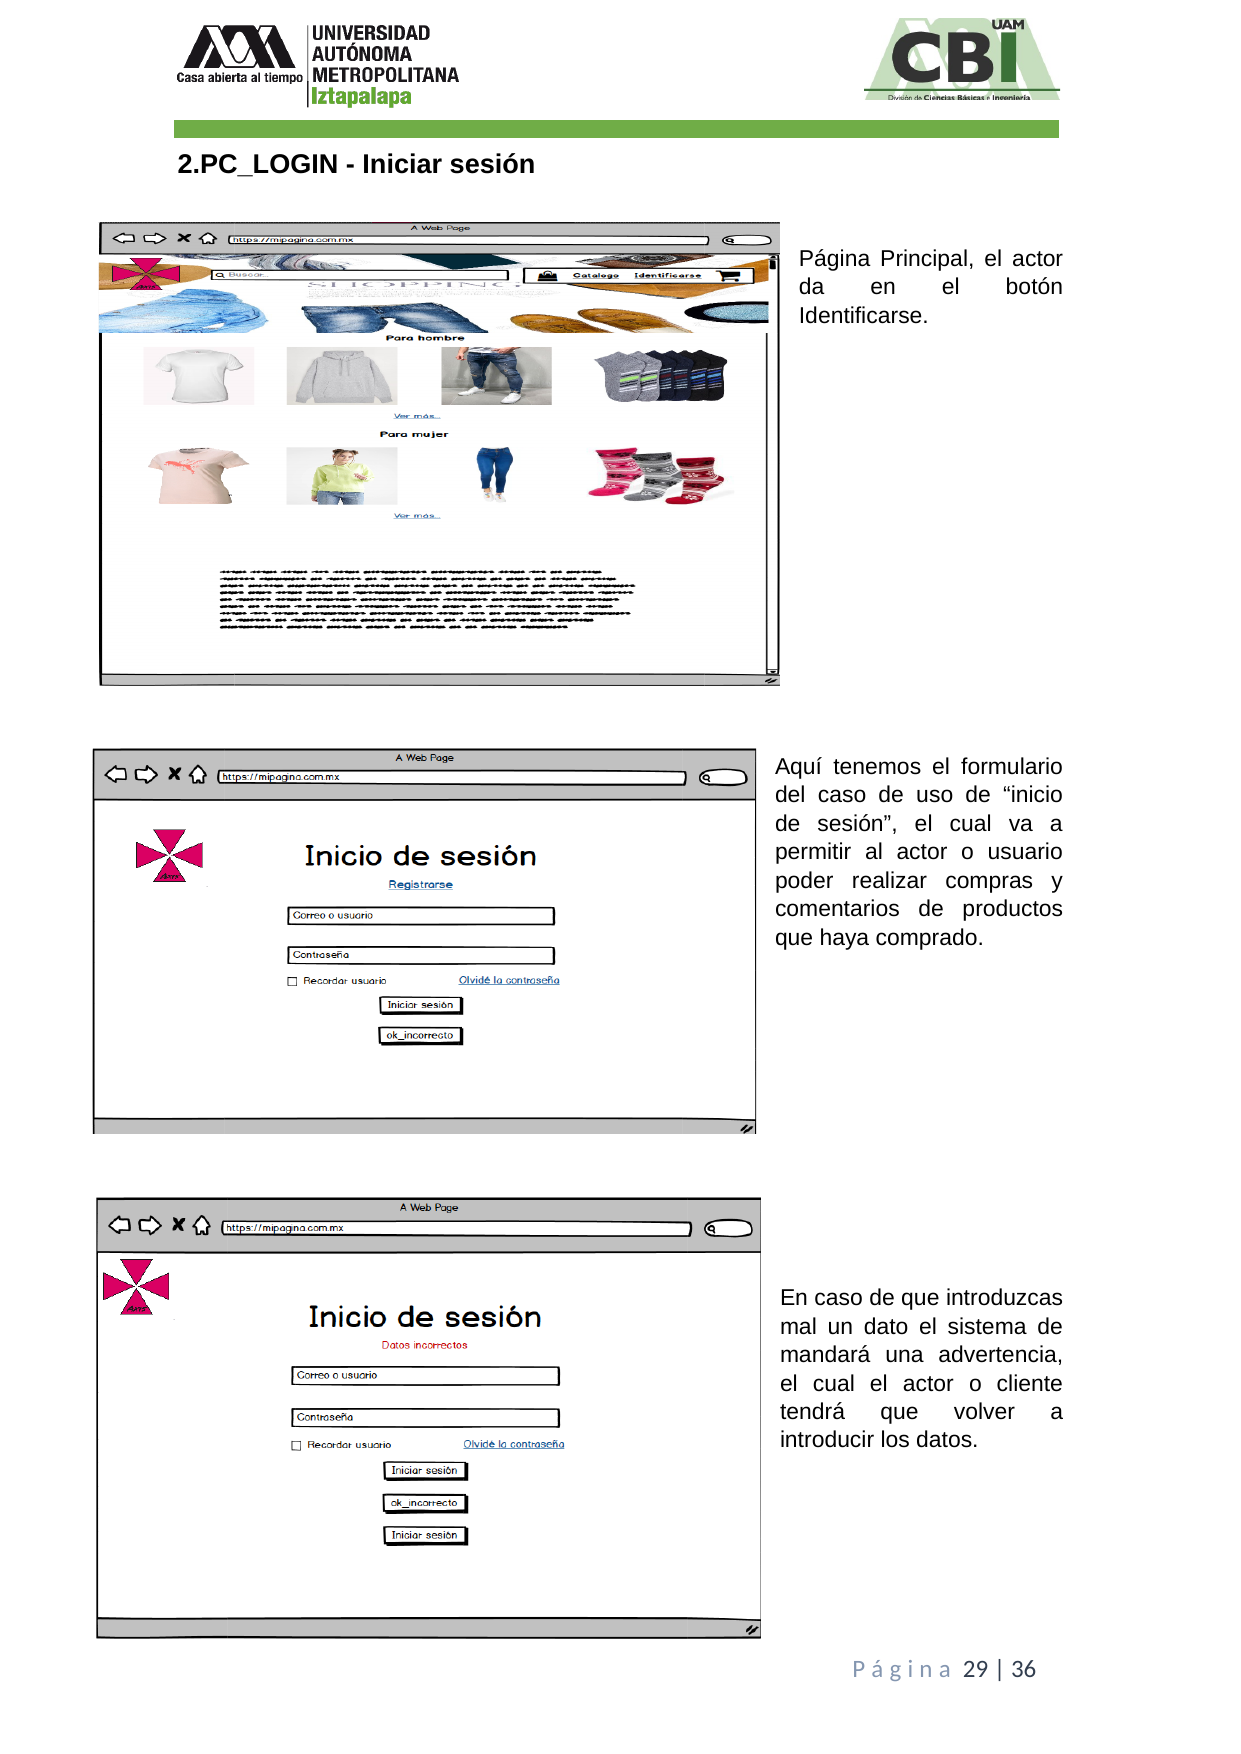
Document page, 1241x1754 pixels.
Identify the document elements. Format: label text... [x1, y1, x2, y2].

text Aquí tenemos el formulario del caso de uso de “inicio de sesión”, el cual va a permitir al actor o usuario poder realizar compras y comentarios de productos que haya comprado. [757, 753, 1063, 950]
picture [863, 18, 1060, 100]
picture [92, 748, 757, 1134]
picture [96, 1197, 761, 1639]
picture [98, 222, 780, 686]
text Página Principal, el actor da en el botón Identificarse. [780, 245, 1063, 328]
text En caso de que introduzcas mal un dato el sistema de mandará una advertencia, el cual el actor o cliente tendrá que volver a introducir los datos. [761, 1284, 1063, 1453]
subtitle 2.PC_LOGIN - Iniciar sesión [177, 148, 1063, 179]
picture [177, 25, 459, 109]
